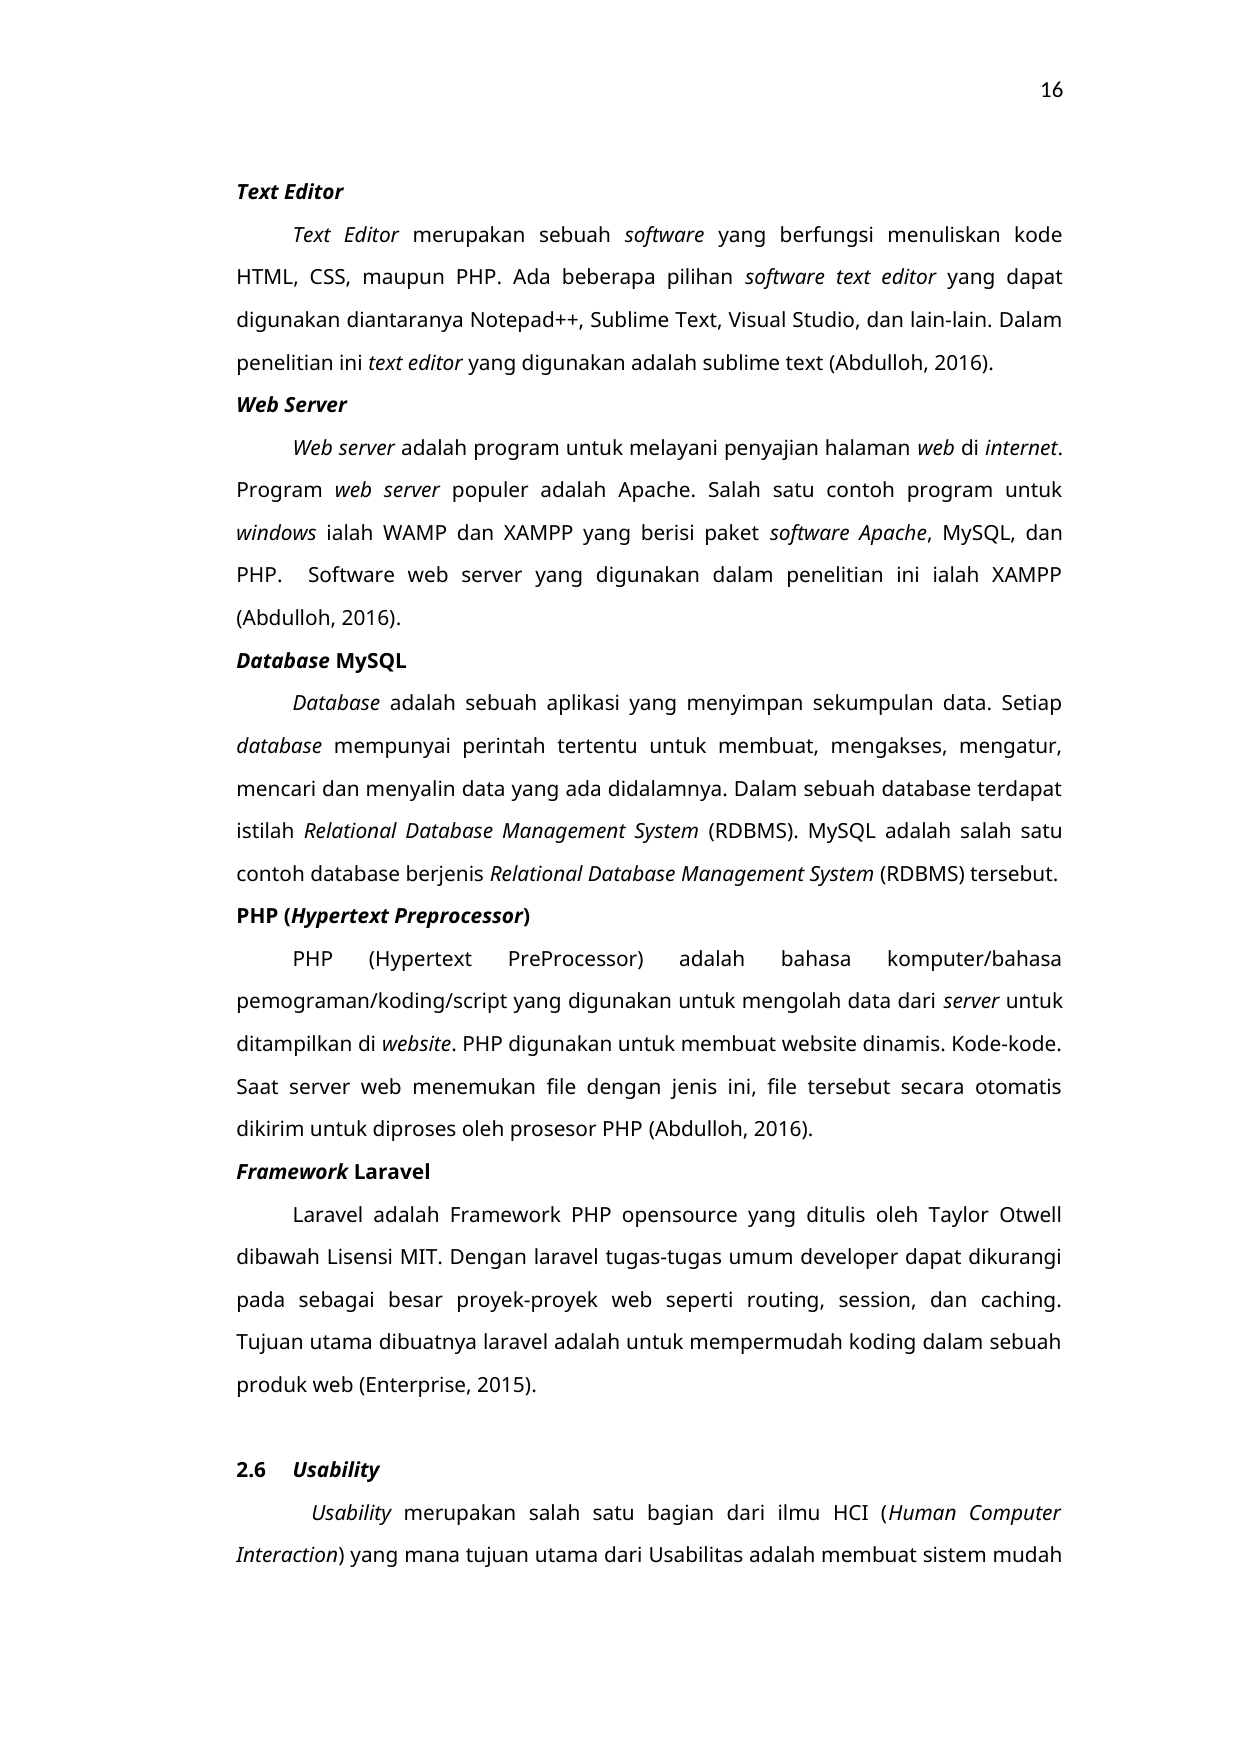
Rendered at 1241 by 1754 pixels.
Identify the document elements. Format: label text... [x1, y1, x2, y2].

text Laravel adalah Framework PHP opensource yang ditulis oleh Taylor Otwell dibawah Lisensi MIT. Dengan laravel tugas-tugas umum developer dapat dikurangi pada sebagai besar proyek-proyek web seperti routing, session, dan caching. Tujuan utama dibuatnya laravel adalah untuk mempermudah koding dalam sebuah produk web (Enterprise, 2015). [236, 1200, 1063, 1398]
text PHP (Hypertext PreProcessor) adalah bahasa komputer/bahasa pemograman/koding/script yang digunakan untuk mengolah data dari server untuk ditampilkan di website. PHP digunakan untuk membuat website dinamis. Kode-kode. Saat server web menemukan file dengan jenis ini, file tersebut secara otomatis dikirim untuk diproses oleh prosesor PHP (Abdulloh, 2016). [236, 944, 1063, 1143]
text Database adalah sebuah aplikasi yang menyimpan sekumpulan data. Setiap database mempunyai perintah tertentu untuk membuat, mengakses, mengatur, mencari dan menyalin data yang ada didalamnya. Dalam sebuah database terdapat istilah Relational Database Management System (RDBMS). MySQL adalah salah satu contoh database berjenis Relational Database Management System (RDBMS) tersebut. [236, 688, 1063, 887]
text Database MySQL [236, 646, 1063, 674]
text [236, 1498, 1063, 1569]
text Text Editor merupakan sebuah software yang berfungsi menuliskan kode HTML, CSS, maupun PHP. Ada beberapa pilihan software text editor yang dapat digunakan diantaranya Notepad++, Sublime Text, Visual Studio, dan lain-lain. Dalam penelitian ini text editor yang digunakan adalah sublime text (Abdulloh, 2016). [236, 220, 1063, 376]
text Web server adalah program untuk melayani penyajian halaman web di internet. Program web server populer adalah Apache. Salah satu contoh program untuk windows ialah WAMP dan XAMPP yang berisi paket software Apache, MySQL, dan PHP. Software web server yang digunakan dalam penelitian ini ialah XAMPP (Abdulloh, 2016). [236, 433, 1063, 632]
text PHP (Hypertext Preprocessor) [236, 901, 1063, 930]
text Web Server [236, 390, 1063, 419]
subtitle Usability [236, 1455, 1063, 1484]
text Framework Laravel [236, 1157, 1063, 1186]
text Text Editor [236, 177, 1063, 206]
